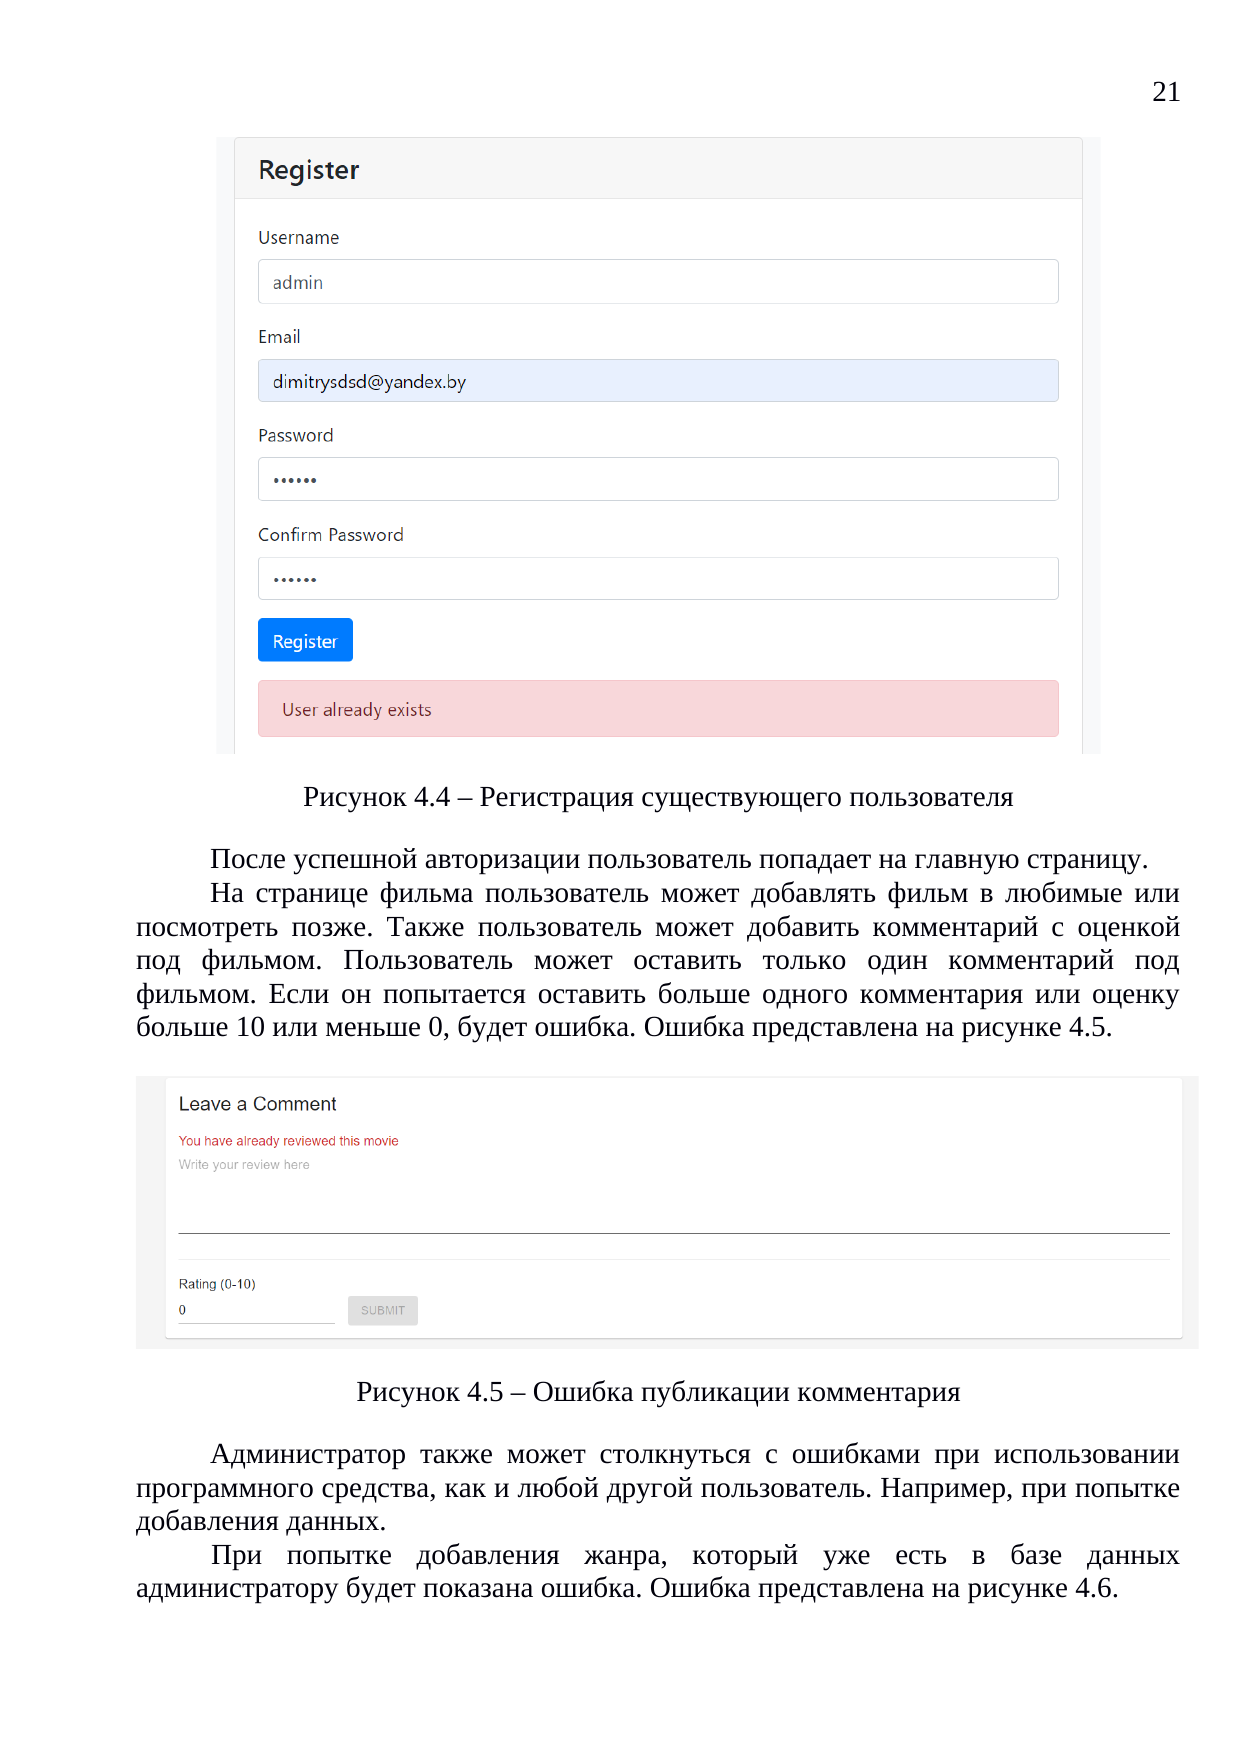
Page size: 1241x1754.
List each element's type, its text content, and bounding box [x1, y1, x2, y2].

text На странице фильма пользователь может добавлять фильм в любимые или посмотреть позже. Также пользователь может добавить комментарий с оценкой под фильмом. Пользователь может оставить только один комментарий под фильмом. Если он попытается оставить больше одного комментария или оценку больше 10 или меньше 0, будет ошибка. Ошибка представлена на рисунке 4.5. [136, 875, 1181, 1043]
text Рисунок 4.4 – Регистрация существующего пользователя [136, 779, 1181, 812]
picture [135, 1076, 1199, 1349]
picture [216, 118, 1101, 754]
text При попытке добавления жанра, который уже есть в базе данных администратору будет показана ошибка. Ошибка представлена на рисунке 4.6. [136, 1537, 1181, 1604]
text Администратор также может столкнуться с ошибками при использовании программного средства, как и любой другой пользователь. Например, при попытке добавления данных. [136, 1436, 1181, 1537]
text После успешной авторизации пользователь попадает на главную страницу. [136, 842, 1181, 875]
text Рисунок 4.5 – Ошибка публикации комментария [136, 1374, 1181, 1407]
